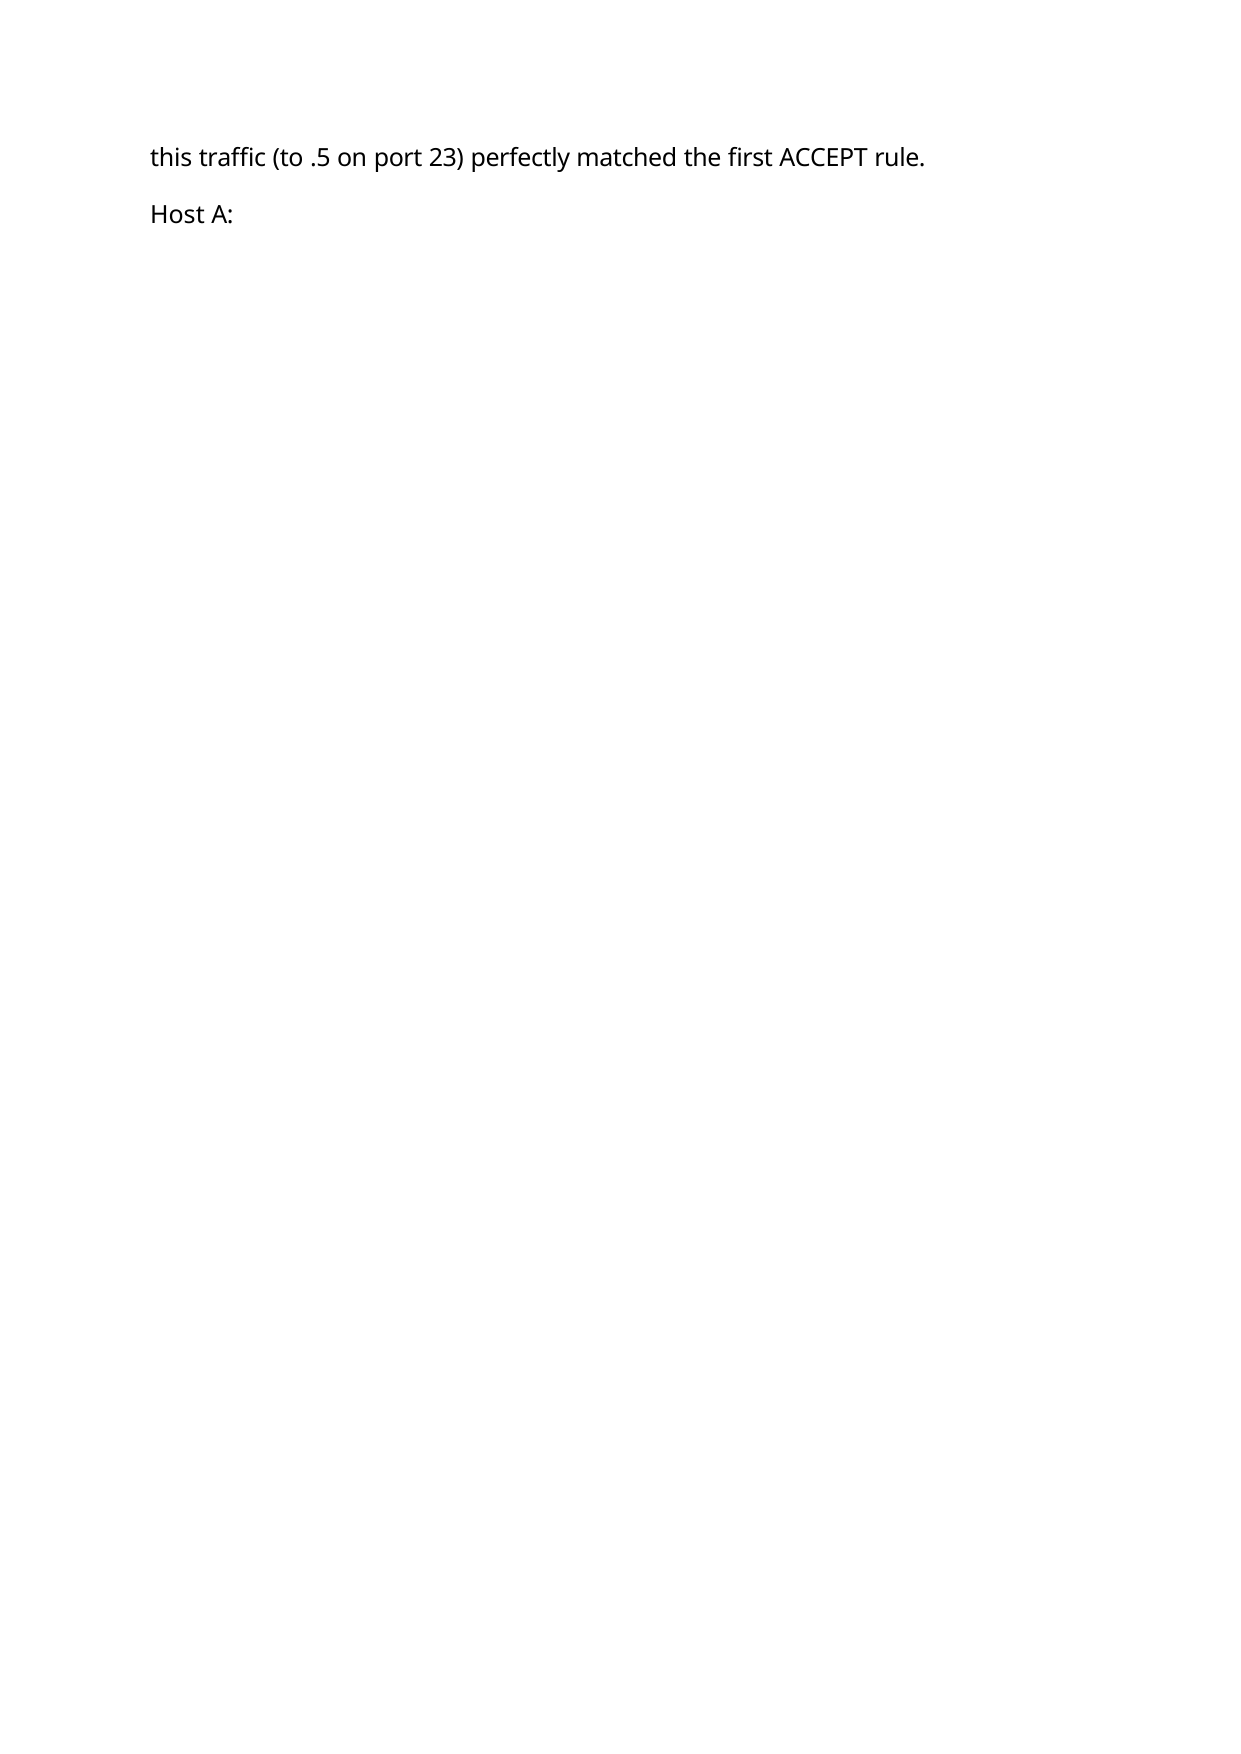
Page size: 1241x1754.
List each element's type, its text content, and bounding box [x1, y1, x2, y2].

text Host A: [150, 197, 1107, 231]
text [112, 139, 1061, 174]
